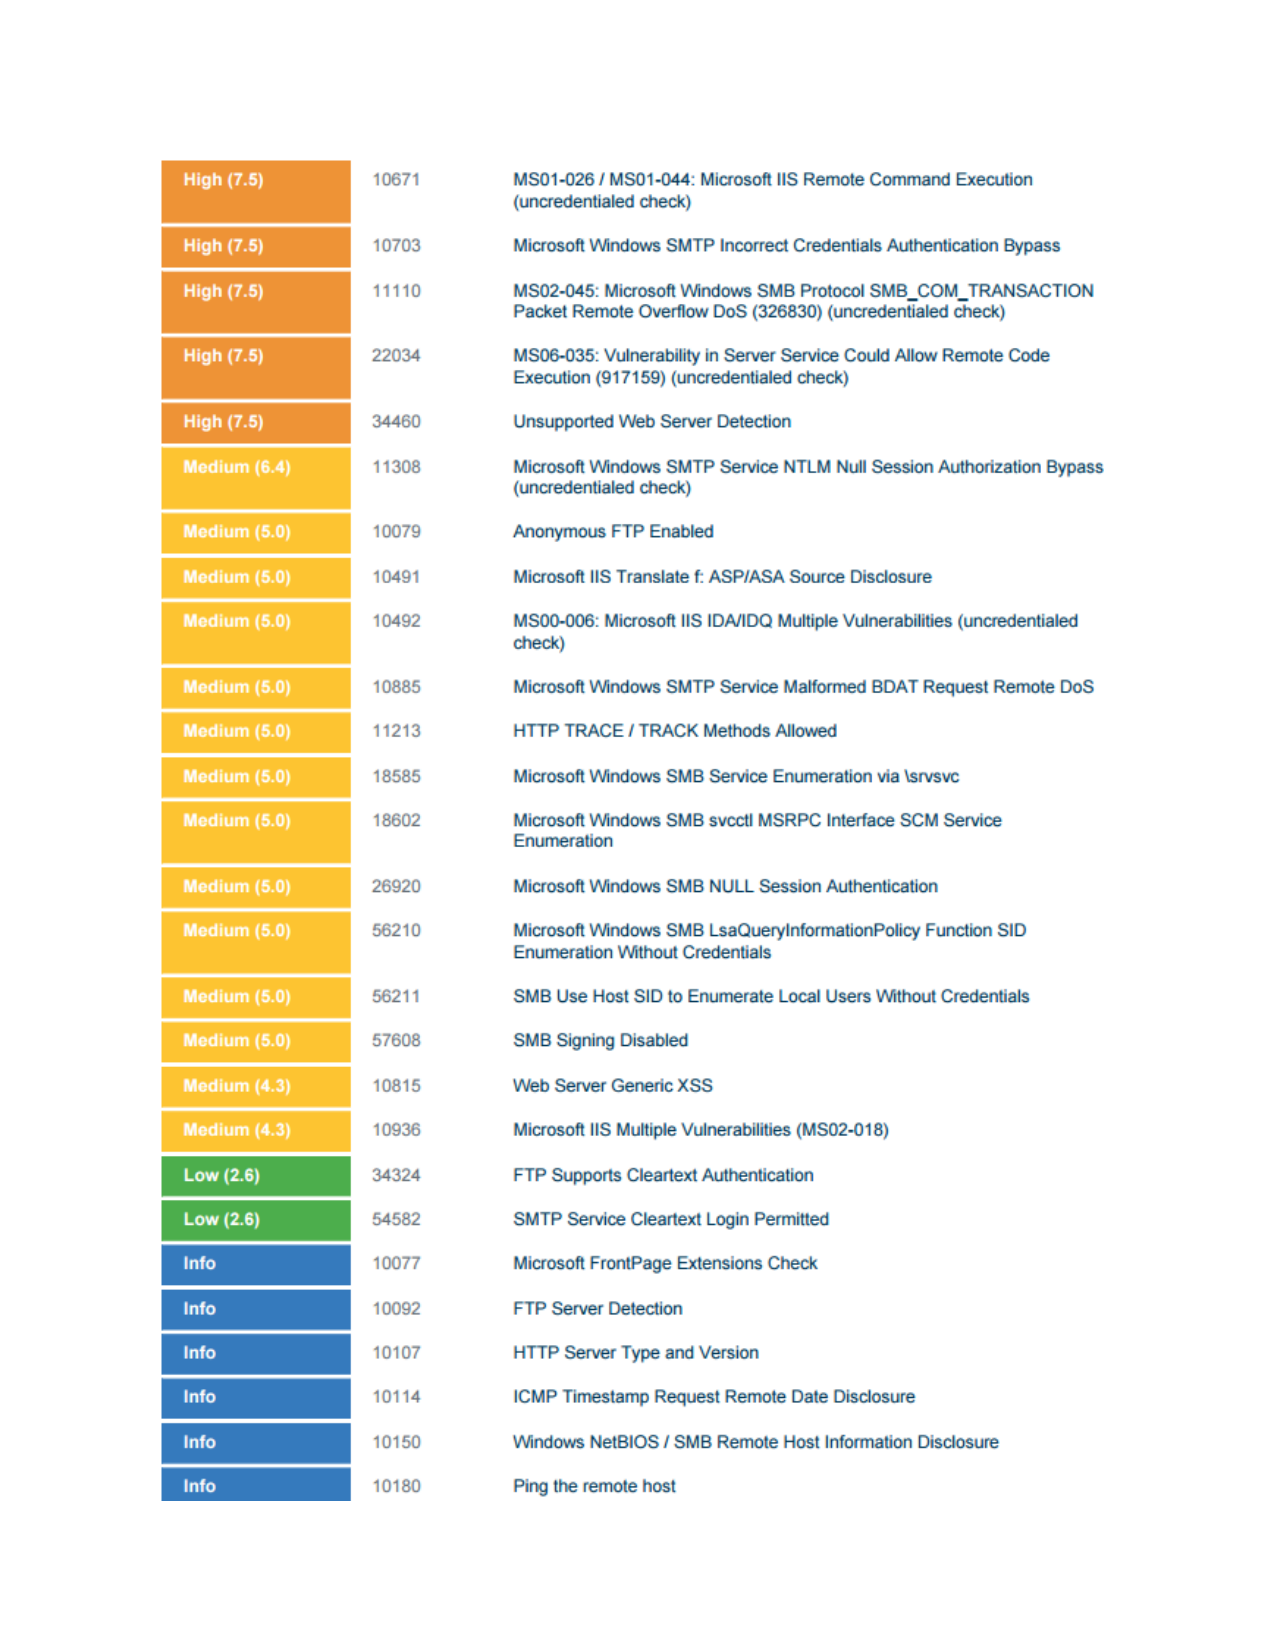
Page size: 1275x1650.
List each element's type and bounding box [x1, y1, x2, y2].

picture [150, 150, 1125, 1501]
